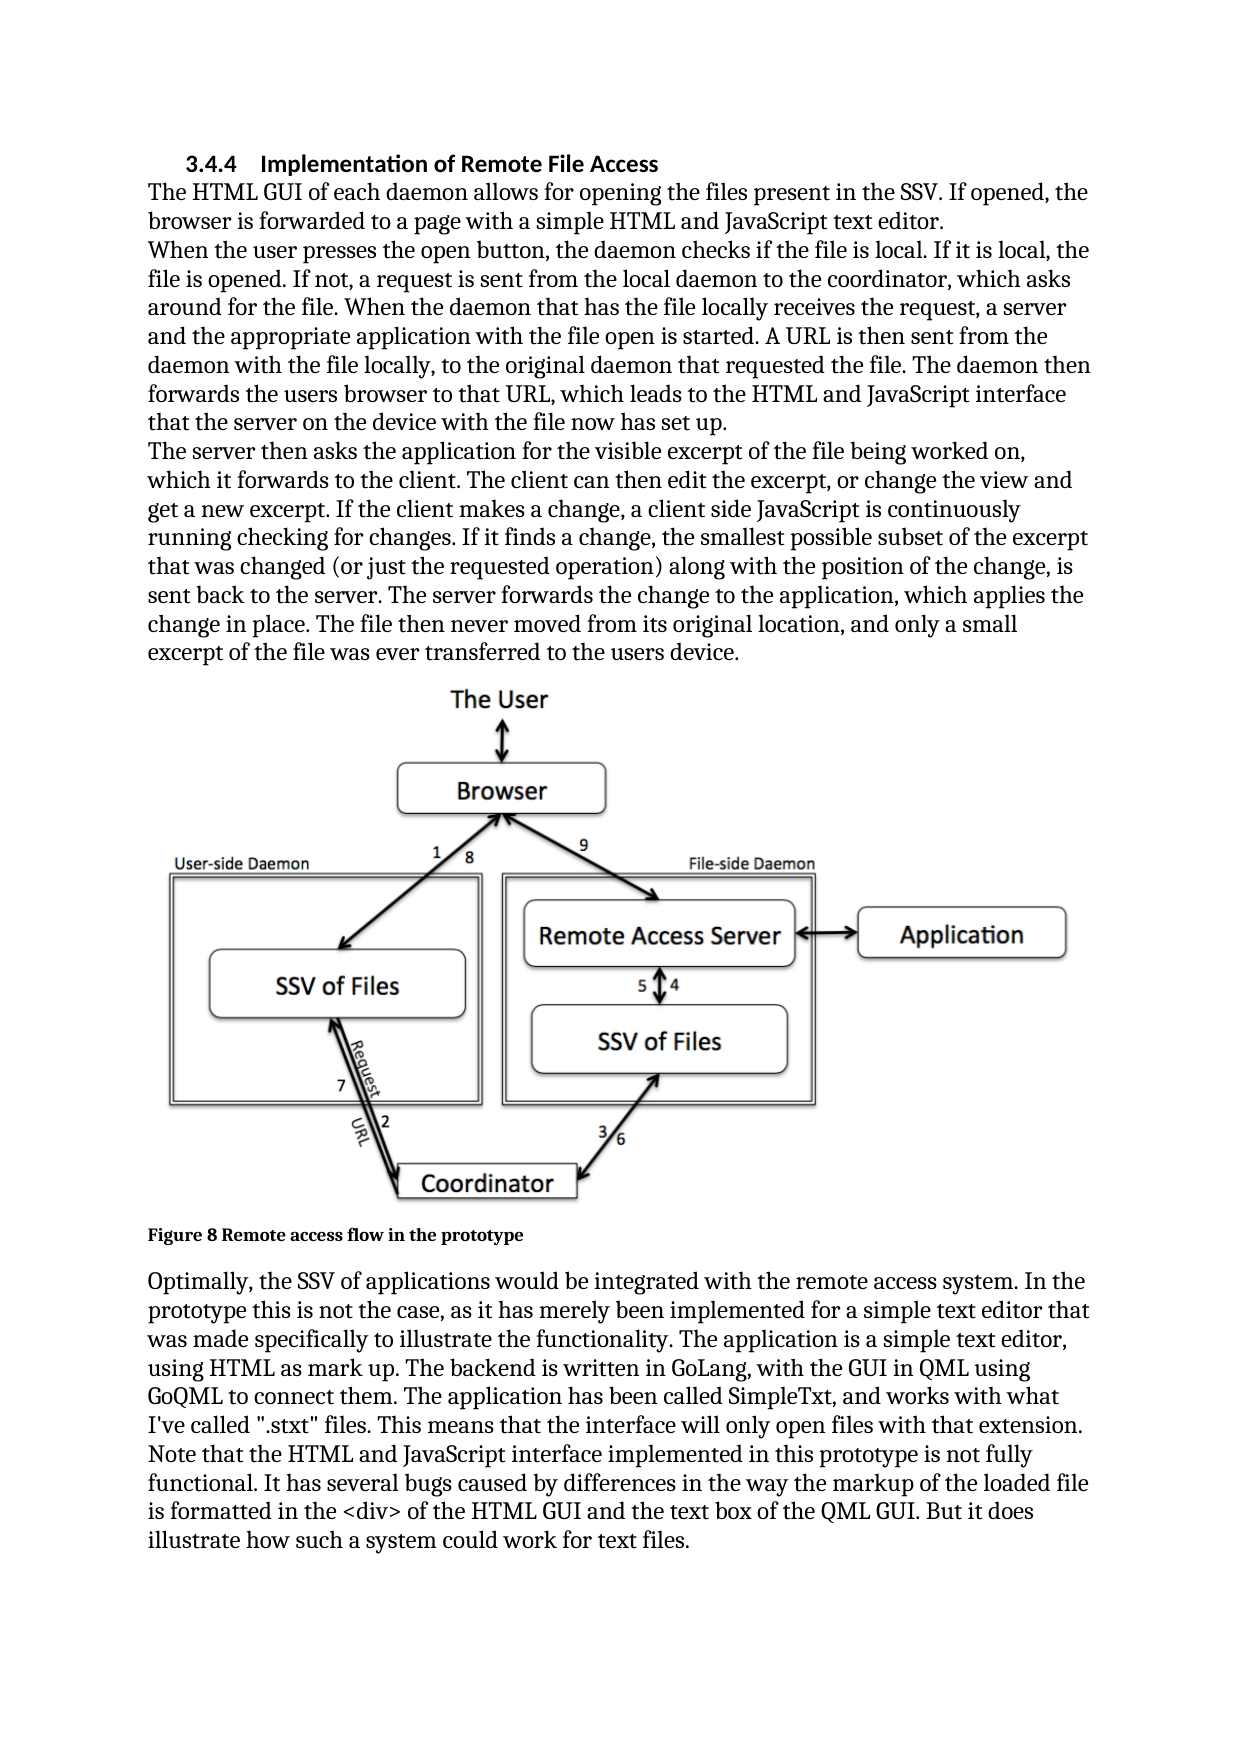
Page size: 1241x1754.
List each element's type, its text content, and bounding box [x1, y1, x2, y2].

text When the user presses the open button, the daemon checks if the file is local. If it is local, the file is opened. If not, a request is sent from the local daemon to the coordinator, which asks around for the file. When the daemon that has the file locally receives the request, a server and the appropriate application with the file open is started. A URL is then sent from the daemon with the file locally, to the original daemon that requested the file. The daemon then forwards the users browser to that URL, which leads to the HTML and JavaScript interface that the server on the device with the file now has set up. [148, 236, 1092, 437]
text Note that the HTML and JavaScript interface implemented in this prototype is not fully functional. It has several bugs caused by differences in the way the markup of the loaded file is formatted in the <div> of the HTML GUI and the text box of the QML GUI. But it does illustrate how such a system could work for text files. [148, 1440, 1092, 1555]
picture [148, 667, 1093, 1225]
text The server then asks the application for the visible excerpt of the file being worked on, which it forwards to the client. The client can then edit the excerpt, or change the view and get a new excerpt. If the client makes a change, a client side JavaScript is continuously running checking for changes. If it finds a change, the smallest possible subset of the excerpt that was changed (or just the requested operation) along with the position of the change, is sent back to the server. The server forwards the change to the application, which applies the change in place. The file then never moved from its original location, and only a small excerpt of the file was ever transferred to the users device. [148, 437, 1092, 667]
subtitle Implementation of Remote File Access [185, 148, 1092, 178]
text Figure 8 Remote access flow in the prototype [148, 1225, 1092, 1246]
text Optimally, the SSV of applications would be integrated with the remote access system. In the prototype this is not the case, as it has merely been implemented for a simple text editor that was made specifically to illustrate the functionality. The application is a simple text editor, using HTML as mark up. The backend is written in GoLang, with the GUI in QML using GoQML to connect them. The application has been called SimpleTxt, and works with what I've called ".stxt" files. This means that the interface will only open files with that extension. [148, 1267, 1092, 1440]
text The HTML GUI of each daemon allows for opening the files present in the SSV. If opened, the browser is forwarded to a page with a simple HTML and JavaScript text editor. [148, 178, 1092, 236]
